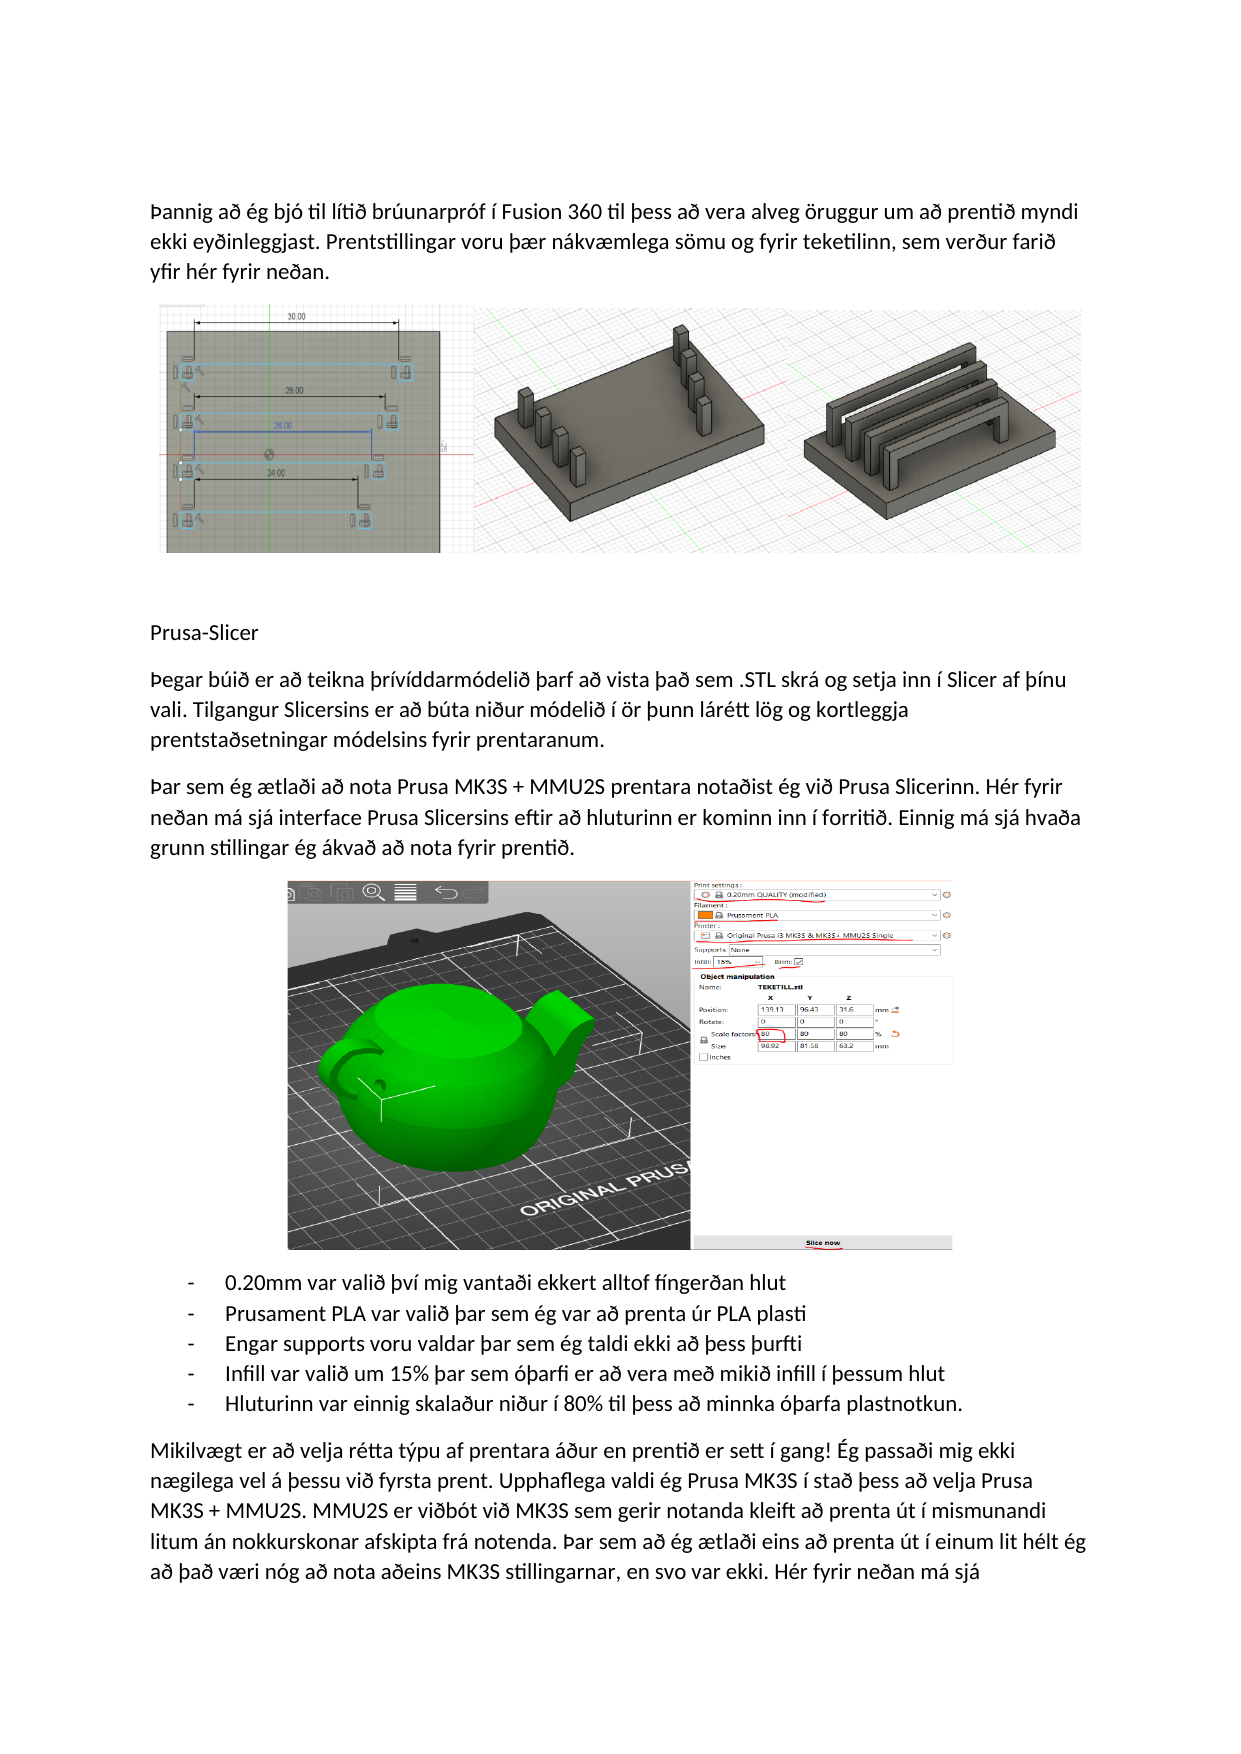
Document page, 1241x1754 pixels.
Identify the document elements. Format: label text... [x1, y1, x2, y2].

text Þegar búið er að teikna þrívíddarmódelið þarf að vista það sem .STL skrá og setja inn í Slicer af þínu vali. Tilgangur Slicersins er að búta niður módelið í ör þunn lárétt lög og kortleggja prentstaðsetningar módelsins fyrir prentaranum. [150, 665, 1090, 753]
list Engar supports voru valdar þar sem ég taldi ekki að þess þurfti [187, 1329, 1090, 1357]
picture [159, 304, 1082, 553]
list 0.20mm var valið því mig vantaði ekkert alltof fíngerðan hlut [187, 1268, 1090, 1297]
text Þannig að ég bjó til lítið brúunarpróf í Fusion 360 til þess að vera alveg öruggur um að prentið myndi ekki eyðinleggjast. Prentstillingar voru þær nákvæmlega sömu og fyrir teketilinn, sem verður farið yfir hér fyrir neðan. [150, 197, 1090, 285]
list Infill var valið um 15% þar sem óþarfi er að vera með mikið infill í þessum hlut [187, 1359, 1090, 1387]
list Hluturinn var einnig skalaður niður í 80% til þess að minnka óþarfa plastnotkun. [187, 1389, 1090, 1417]
list Prusament PLA var valið þar sem ég var að prenta úr PLA plasti [187, 1299, 1090, 1327]
picture [287, 879, 953, 1250]
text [150, 1436, 1090, 1585]
text Þar sem ég ætlaði að nota Prusa MK3S + MMU2S prentara notaðist ég við Prusa Slicerinn. Hér fyrir neðan má sjá interface Prusa Slicersins eftir að hluturinn er kominn inn í forritið. Einnig má sjá hvaða grunn stillingar ég ákvað að nota fyrir prentið. [150, 772, 1090, 861]
text Prusa-Slicer [150, 618, 1090, 646]
